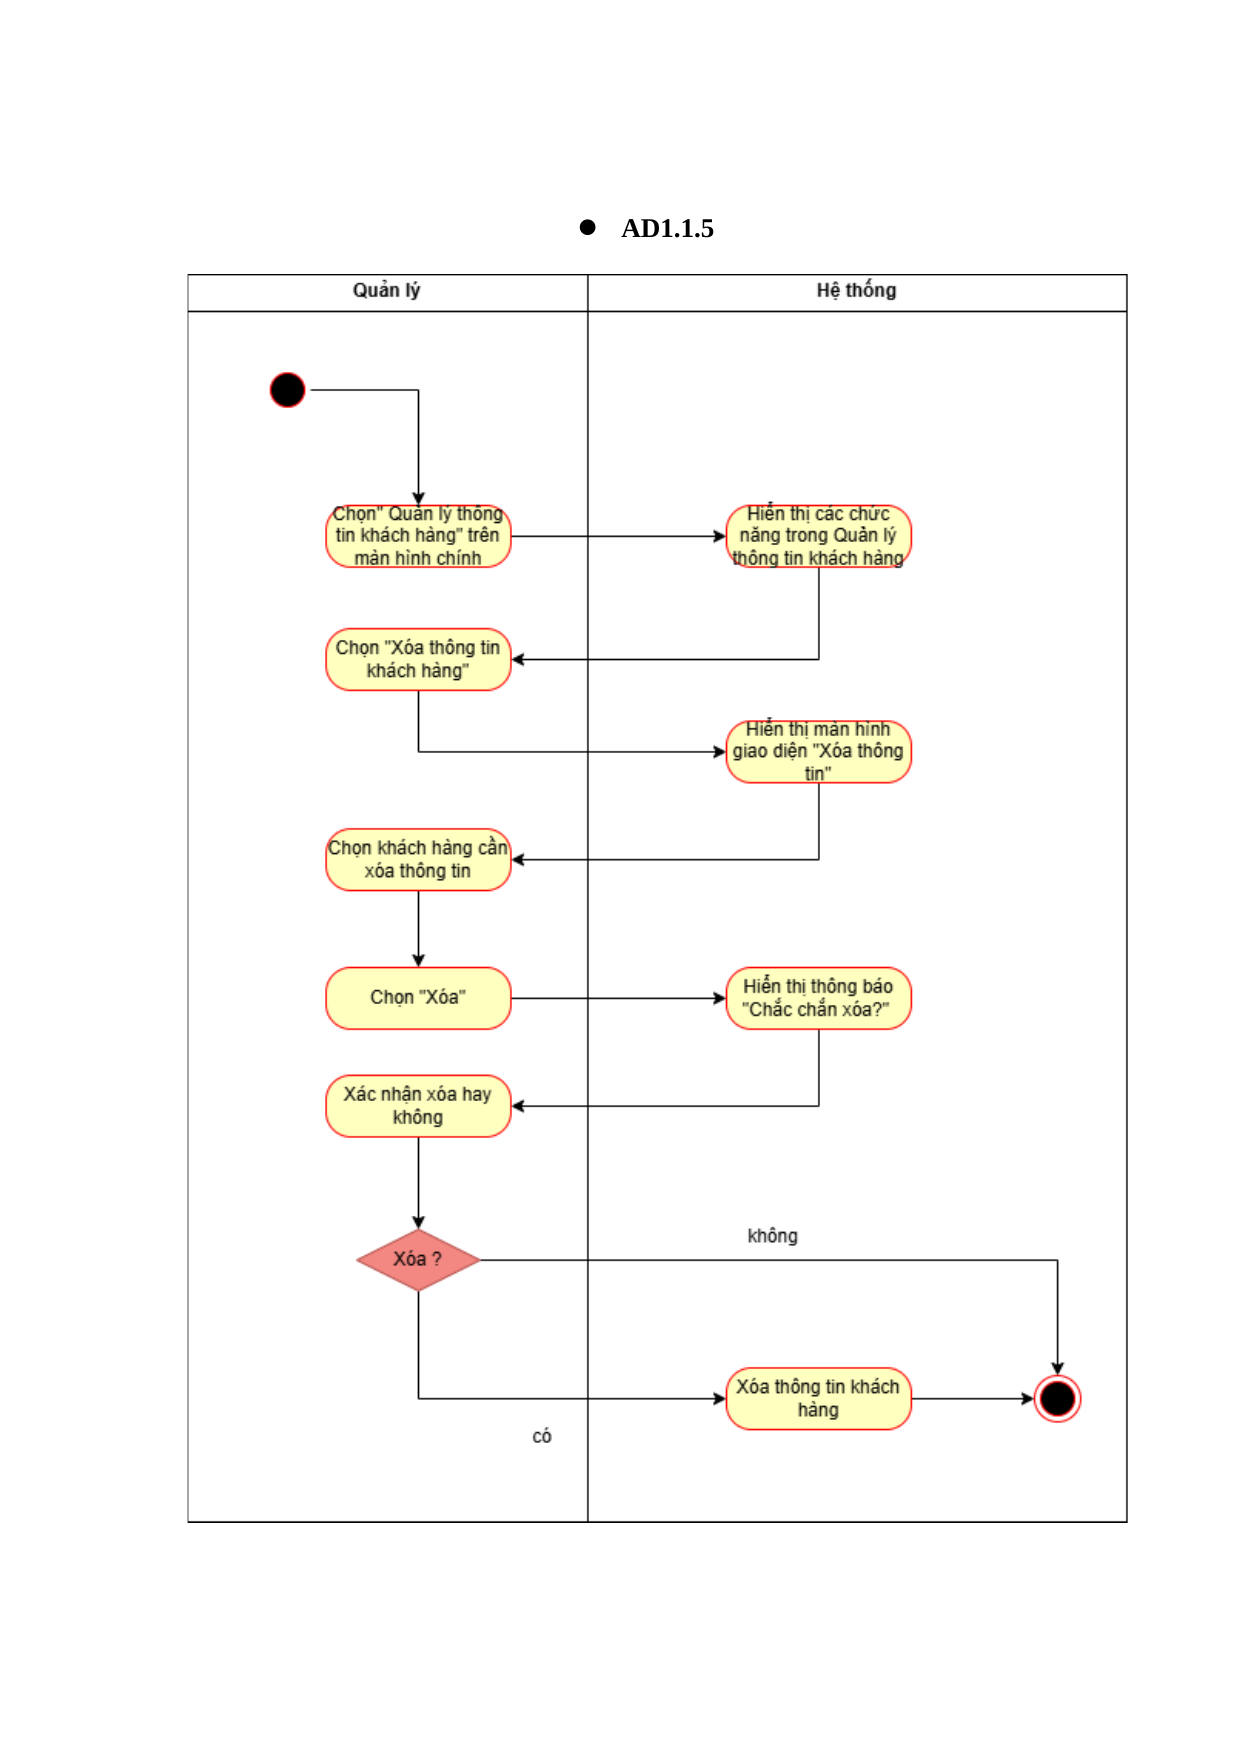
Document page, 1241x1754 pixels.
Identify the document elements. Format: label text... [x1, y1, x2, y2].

picture [187, 274, 1128, 1523]
list AD1.1.5 [187, 212, 1104, 243]
